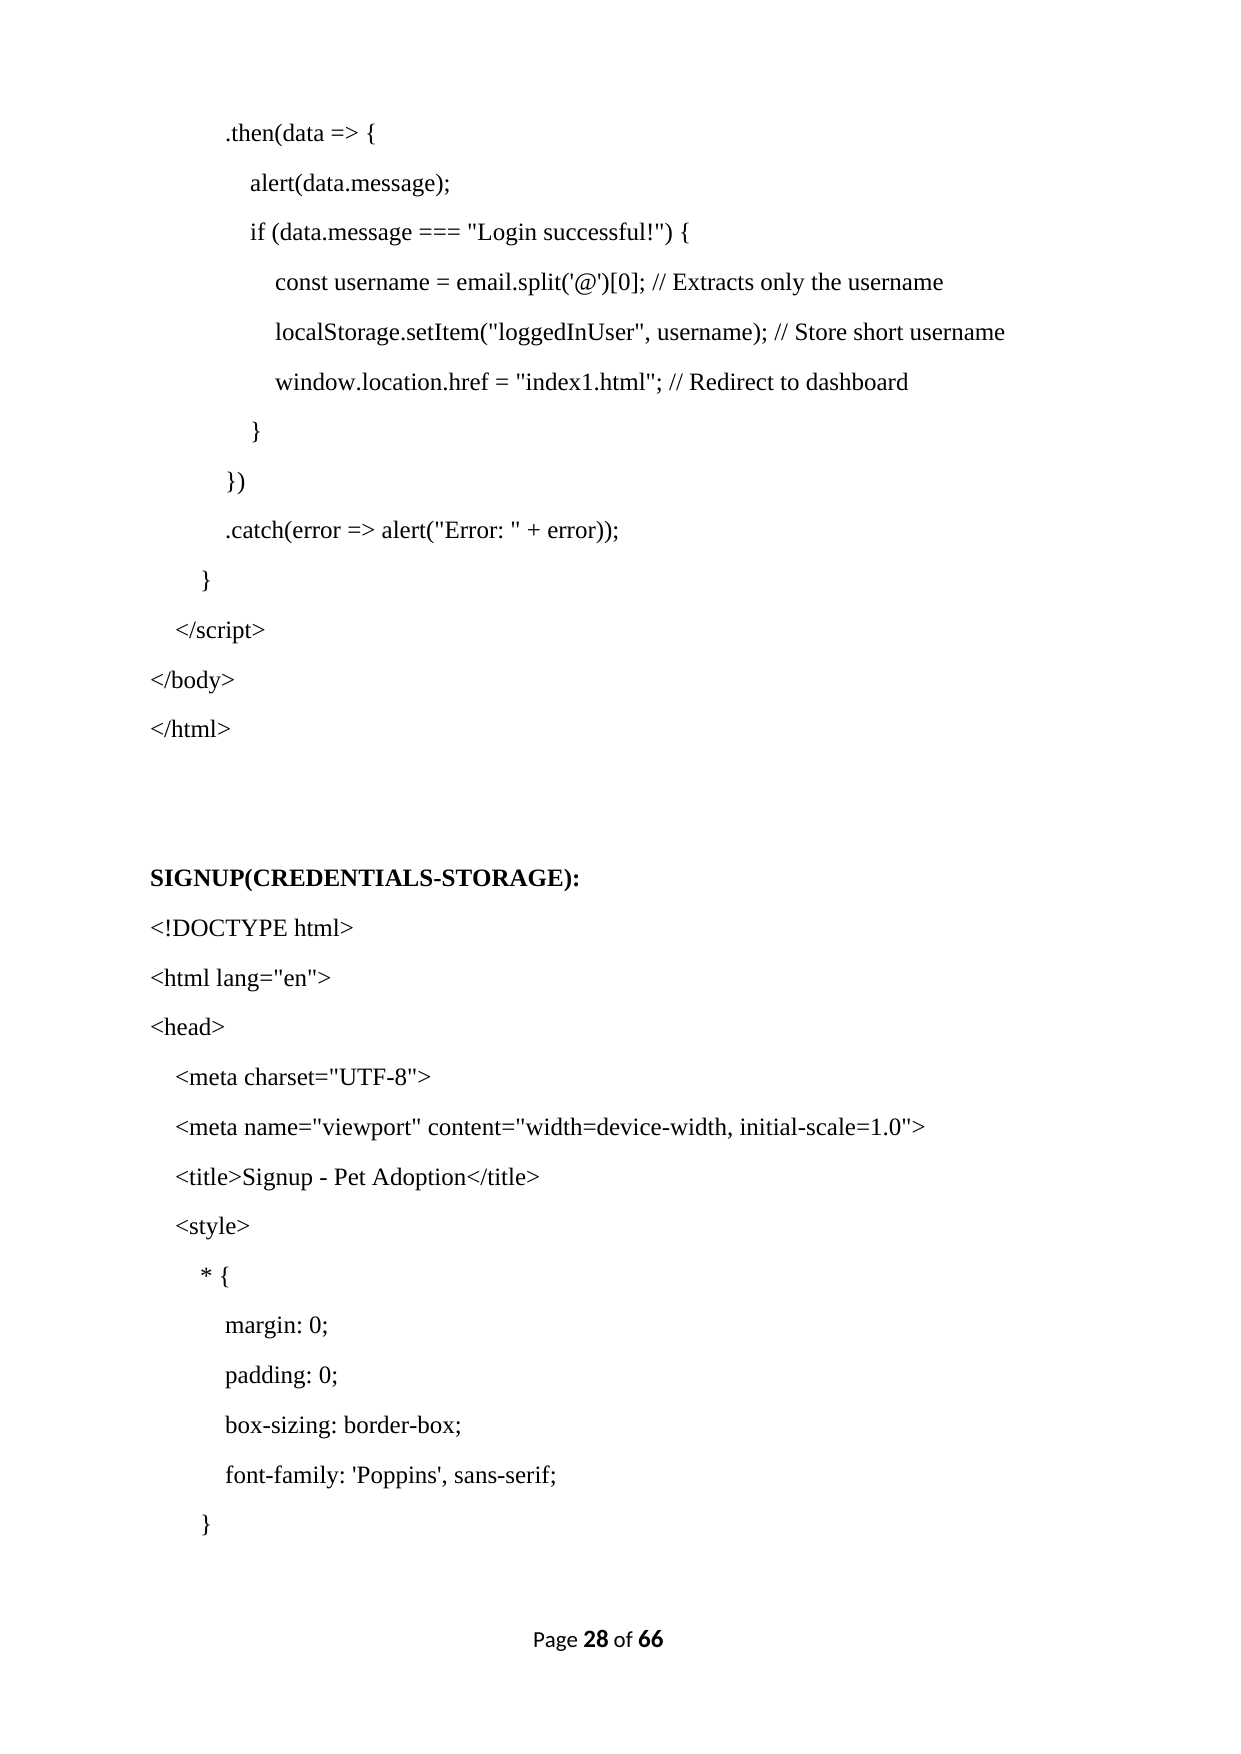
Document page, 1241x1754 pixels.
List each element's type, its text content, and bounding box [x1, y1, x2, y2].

text <meta name="viewport" content="width=device-width, initial-scale=1.0"> [150, 1112, 1090, 1141]
text window.location.href = "index1.html"; // Redirect to dashboard [150, 367, 1090, 395]
text .then(data => { [150, 118, 1090, 147]
text localStorage.setItem("loggedInUser", username); // Store short username [150, 317, 1090, 346]
text } [150, 416, 1090, 445]
text alert(data.message); [150, 168, 1090, 197]
text * { [150, 1261, 1090, 1290]
text box-sizing: border-box; [150, 1410, 1090, 1439]
text <meta charset="UTF-8"> [150, 1062, 1090, 1091]
text </script> [150, 615, 1090, 644]
text <!DOCTYPE html> [150, 913, 1090, 942]
text } [150, 565, 1090, 594]
text </html> [150, 714, 1090, 743]
text if (data.message === "Login successful!") { [150, 217, 1090, 246]
text padding: 0; [150, 1360, 1090, 1389]
text }) [150, 466, 1090, 495]
text const username = email.split('@')[0]; // Extracts only the username [150, 267, 1090, 296]
text <head> [150, 1012, 1090, 1041]
text SIGNUP(CREDENTIALS-STORAGE): [150, 863, 1090, 892]
text font-family: 'Poppins', sans-serif; [150, 1460, 1090, 1488]
text } [150, 1509, 1090, 1538]
text </body> [150, 665, 1090, 693]
text <title>Signup - Pet Adoption</title> [150, 1162, 1090, 1190]
text .catch(error => alert("Error: " + error)); [150, 516, 1090, 544]
text margin: 0; [150, 1311, 1090, 1339]
text <html lang="en"> [150, 963, 1090, 992]
text <style> [150, 1211, 1090, 1240]
